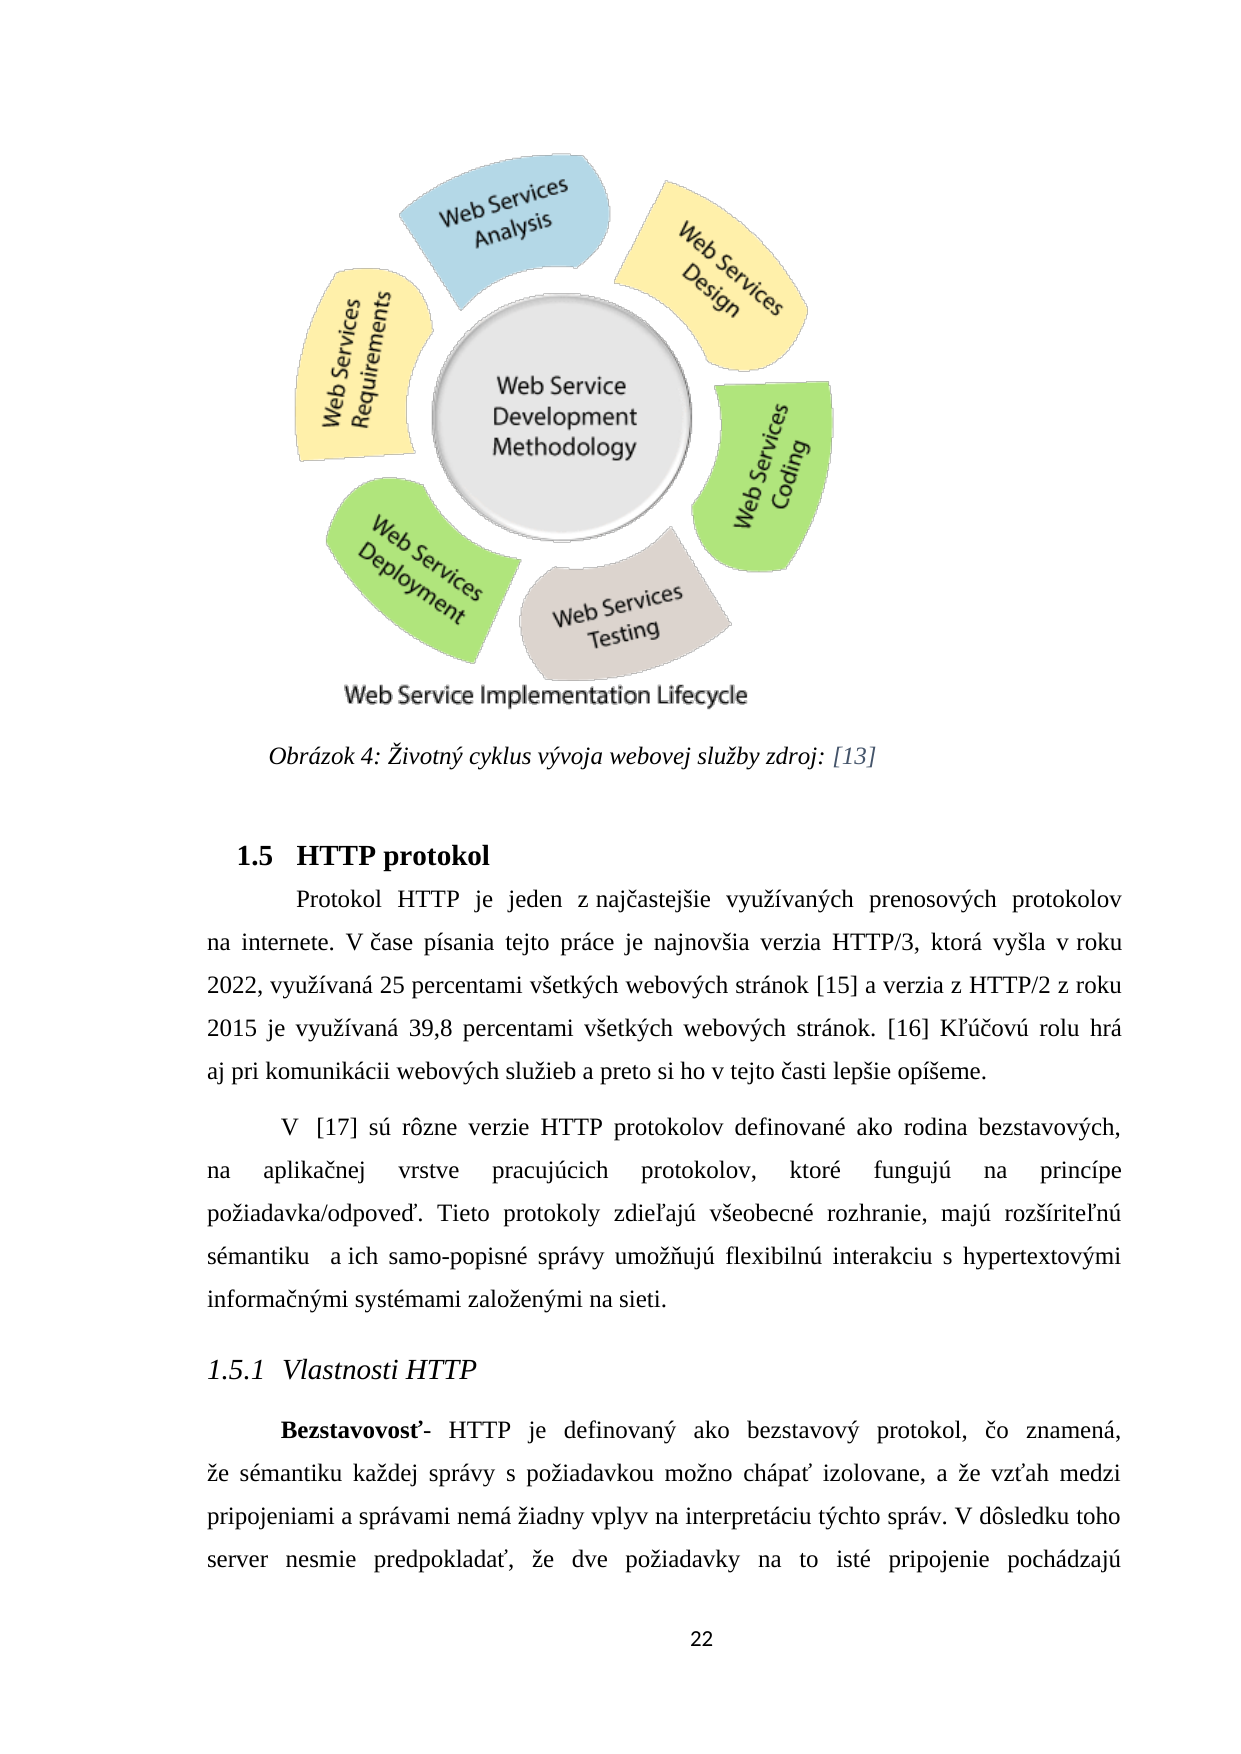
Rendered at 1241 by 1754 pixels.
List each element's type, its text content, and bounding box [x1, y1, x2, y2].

text V sú rôzne verzie HTTP protokolov definované ako rodina bezstavových, na aplikačnej vrstve pracujúcich protokolov, ktoré fungujú na princípe požiadavka/odpoveď. Tieto protokoly zdieľajú všeobecné rozhranie, majú rozšíriteľnú sémantiku a ich samo-popisné správy umožňujú flexibilnú interakciu s hypertextovými informačnými systémami založenými na sieti. [207, 1112, 1122, 1313]
text Protokol HTTP je jeden z najčastejšie využívaných prenosových protokolov na internete. V čase písania tejto práce je najnovšia verzia HTTP/3, ktorá vyšla v roku 2022, využívaná 25 percentami všetkých webových stránok a verzia z HTTP/2 z roku 2015 je využívaná 39,8 percentami všetkých webových stránok. Kľúčovú rolu hrá aj pri komunikácii webových služieb a preto si ho v tejto časti lepšie opíšeme. [207, 884, 1122, 1085]
picture [188, 147, 894, 712]
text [207, 1415, 1122, 1573]
subtitle Vlastnosti HTTP [207, 1352, 1122, 1386]
subtitle HTTP protokol [236, 838, 1122, 871]
